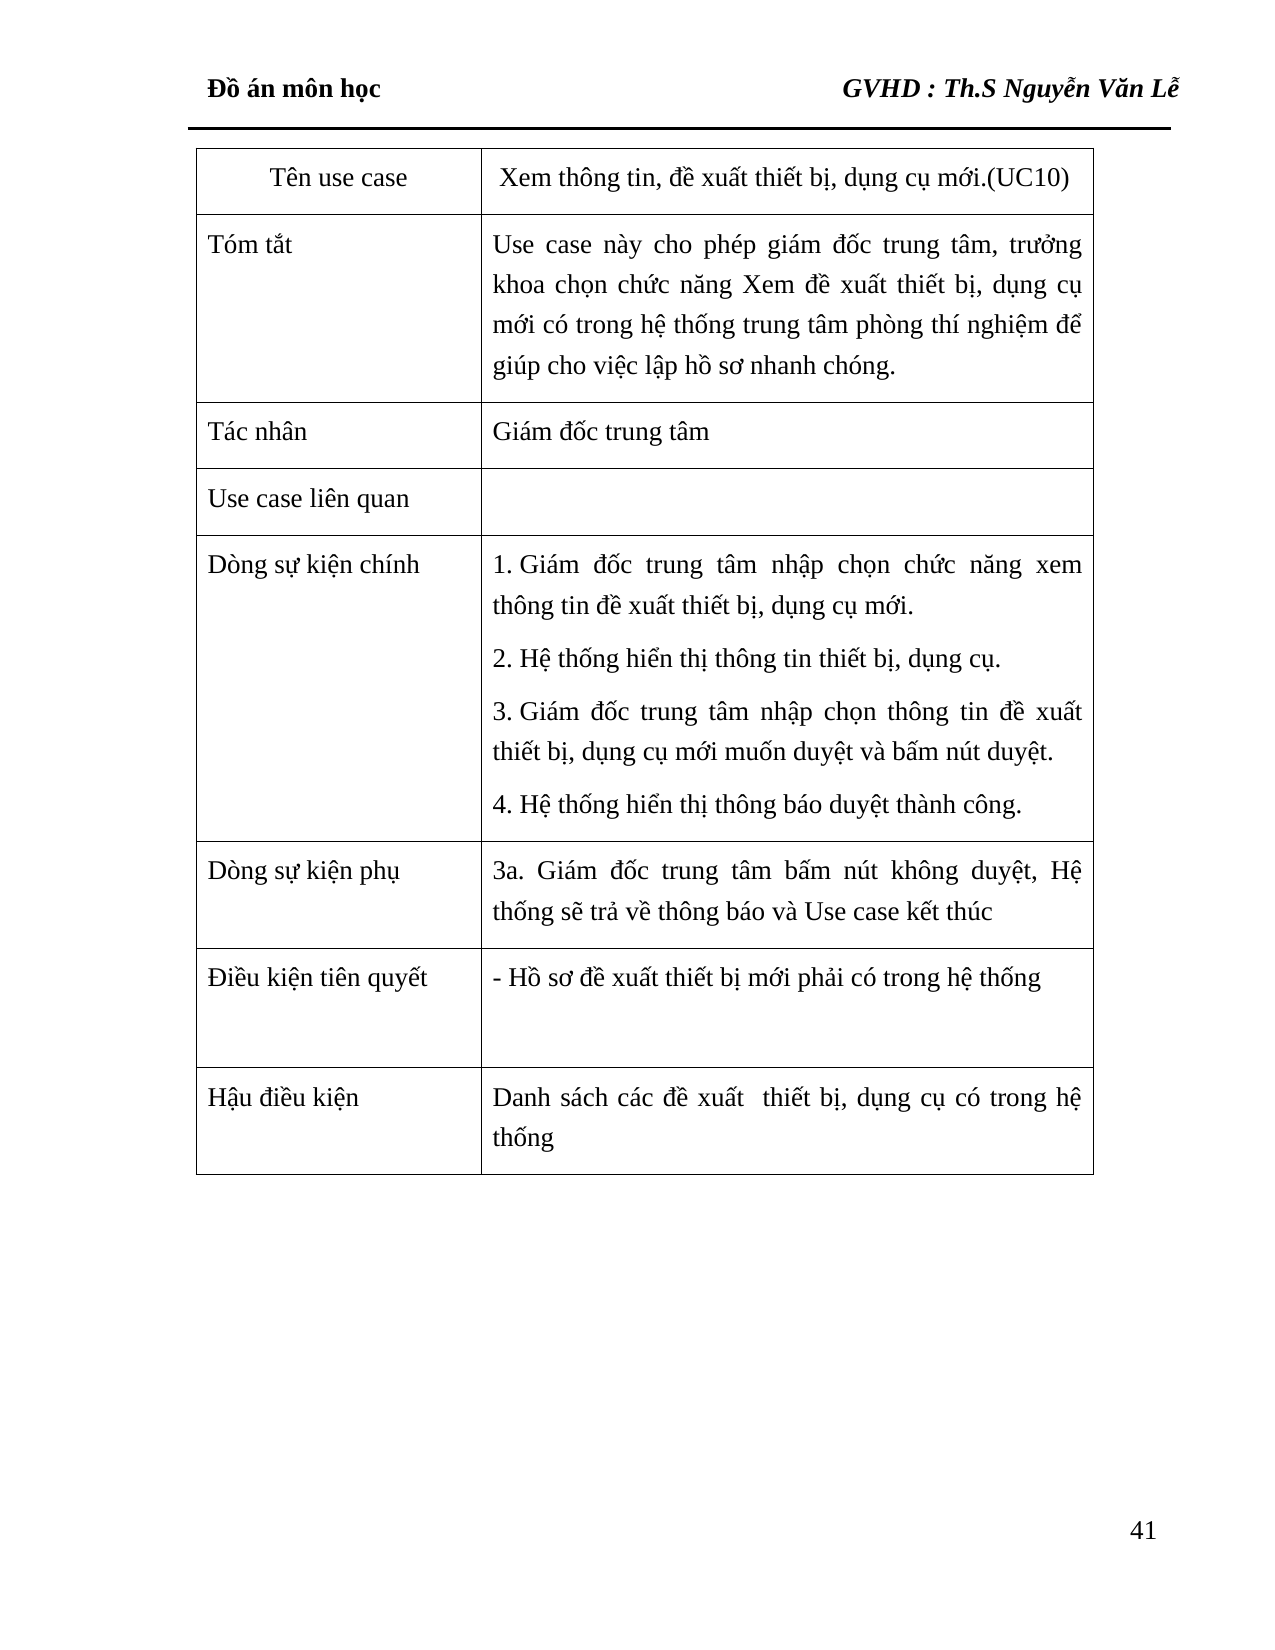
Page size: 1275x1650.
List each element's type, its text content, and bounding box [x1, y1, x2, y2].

table_cell Dòng sự kiện phụ [197, 842, 481, 948]
table_cell Use case liên quan [197, 469, 481, 535]
table_cell Giám đốc trung tâm nhập chọn chức năng xem thông tin đề xuất thiết bị, dụng cụ mới. Hệ thống hiển thị thông tin thiết bị, dụng cụ. Giám đốc trung tâm nhập chọn thông tin đề xuất thiết bị, dụng cụ mới muốn duyệt và bấm nút duyệt. Hệ thống hiển thị thông báo duyệt thành công. [482, 536, 1093, 841]
table_cell Điều kiện tiên quyết [197, 949, 481, 1067]
table_cell Tóm tắt [197, 215, 481, 402]
table_cell Hậu điều kiện [197, 1068, 481, 1174]
table_cell Use case này cho phép giám đốc trung tâm, trưởng khoa chọn chức năng Xem đề xuất thiết bị, dụng cụ mới có trong hệ thống trung tâm phòng thí nghiệm để giúp cho việc lập hồ sơ nhanh chóng. [482, 215, 1093, 402]
table_cell Tác nhân [197, 403, 481, 468]
table_cell - Hồ sơ đề xuất thiết bị mới phải có trong hệ thống [482, 949, 1093, 1067]
table_cell Giám đốc trung tâm [482, 403, 1093, 468]
table_cell Danh sách các đề xuất thiết bị, dụng cụ có trong hệ thống [482, 1068, 1093, 1174]
table_header Tên use case [197, 149, 481, 214]
table_cell 3a. Giám đốc trung tâm bấm nút không duyệt, Hệ thống sẽ trả về thông báo và Use case kết thúc [482, 842, 1093, 948]
table_cell [482, 469, 1093, 535]
table_cell Dòng sự kiện chính [197, 536, 481, 841]
table_header Xem thông tin, đề xuất thiết bị, dụng cụ mới.(UC10) [482, 149, 1093, 214]
